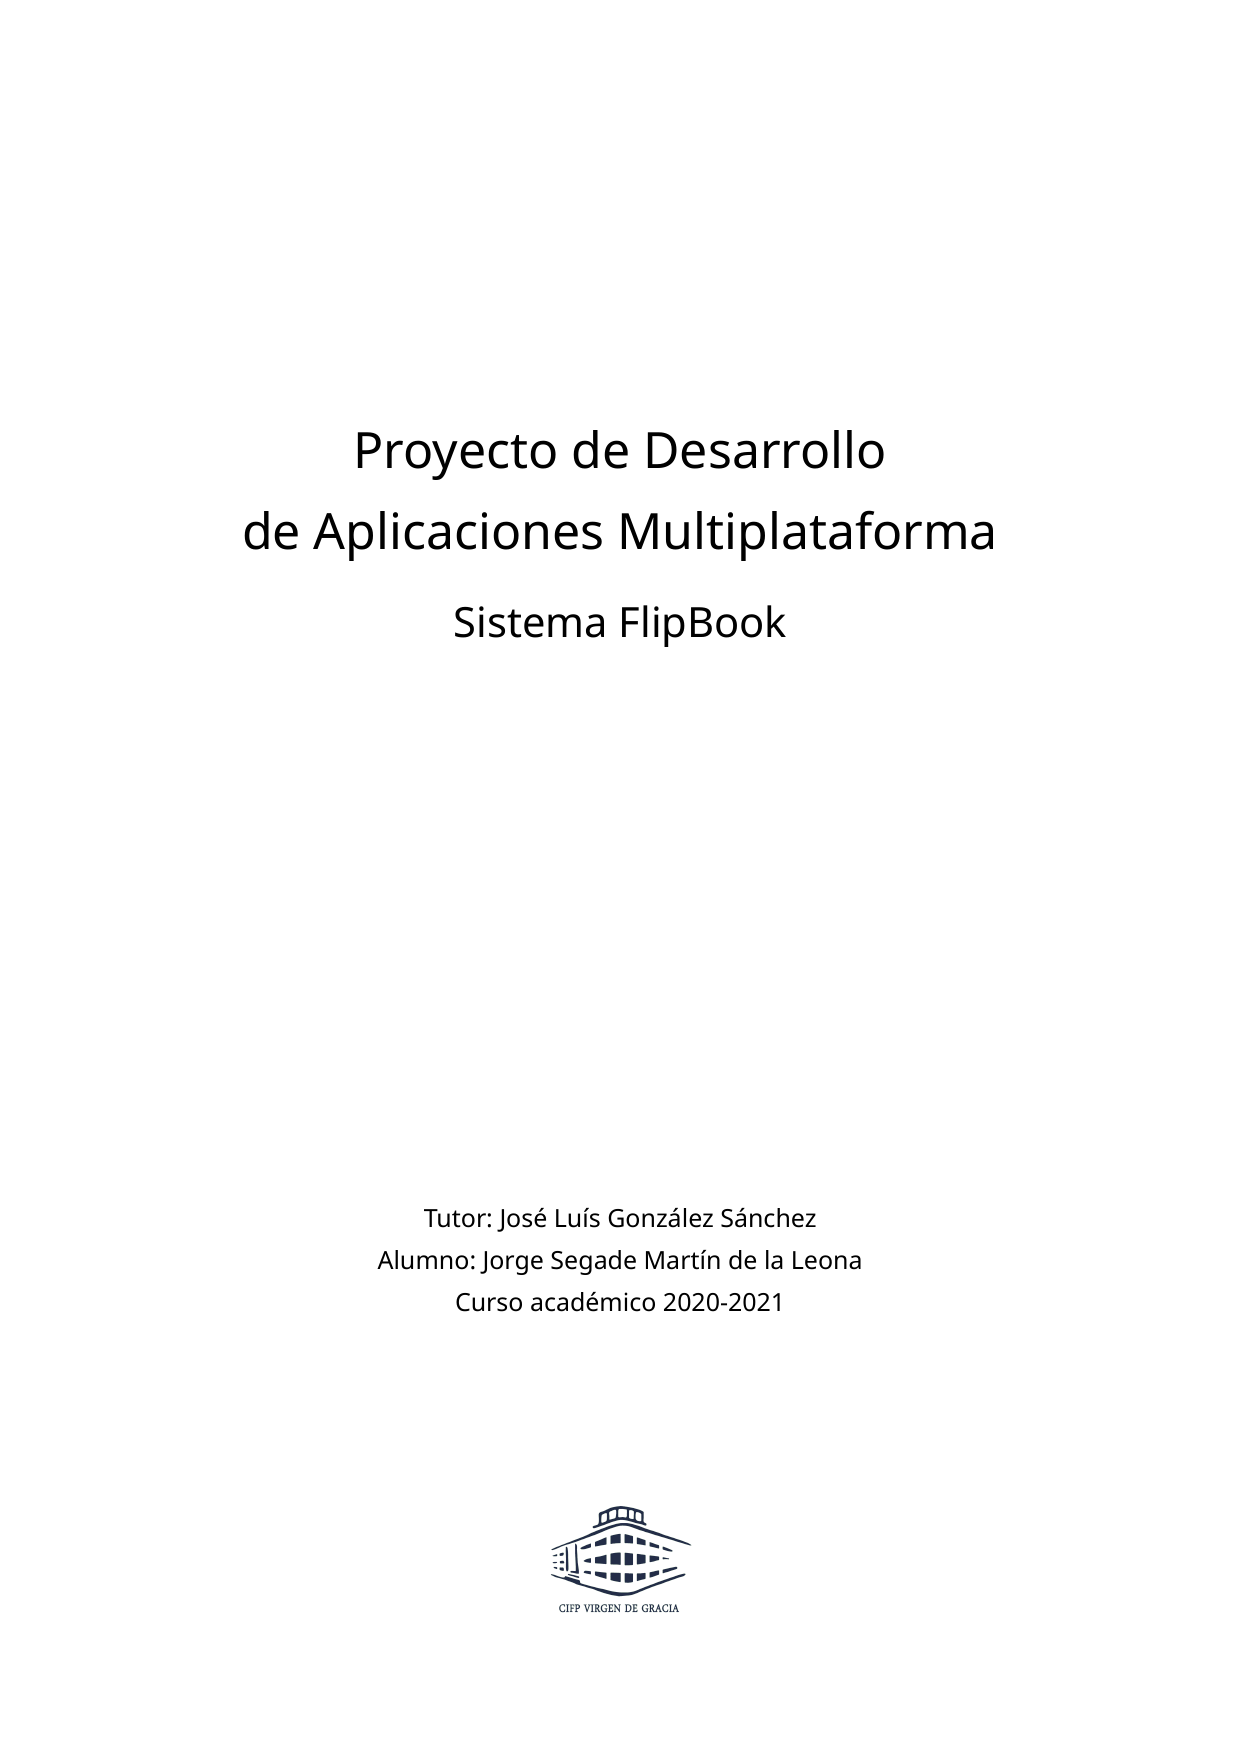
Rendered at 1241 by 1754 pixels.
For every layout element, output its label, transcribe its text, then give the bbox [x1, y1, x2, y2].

text Sistema FlipBook [118, 592, 1122, 649]
text Tutor: José Luís González Sánchez [118, 1201, 1122, 1235]
text Curso académico 2020-2021 [118, 1285, 1122, 1319]
text Alumno: Jorge Segade Martín de la Leona [118, 1243, 1122, 1277]
text de Aplicaciones Multiplataforma [118, 496, 1122, 564]
text Proyecto de Desarrollo [118, 415, 1122, 483]
picture [546, 1498, 694, 1617]
